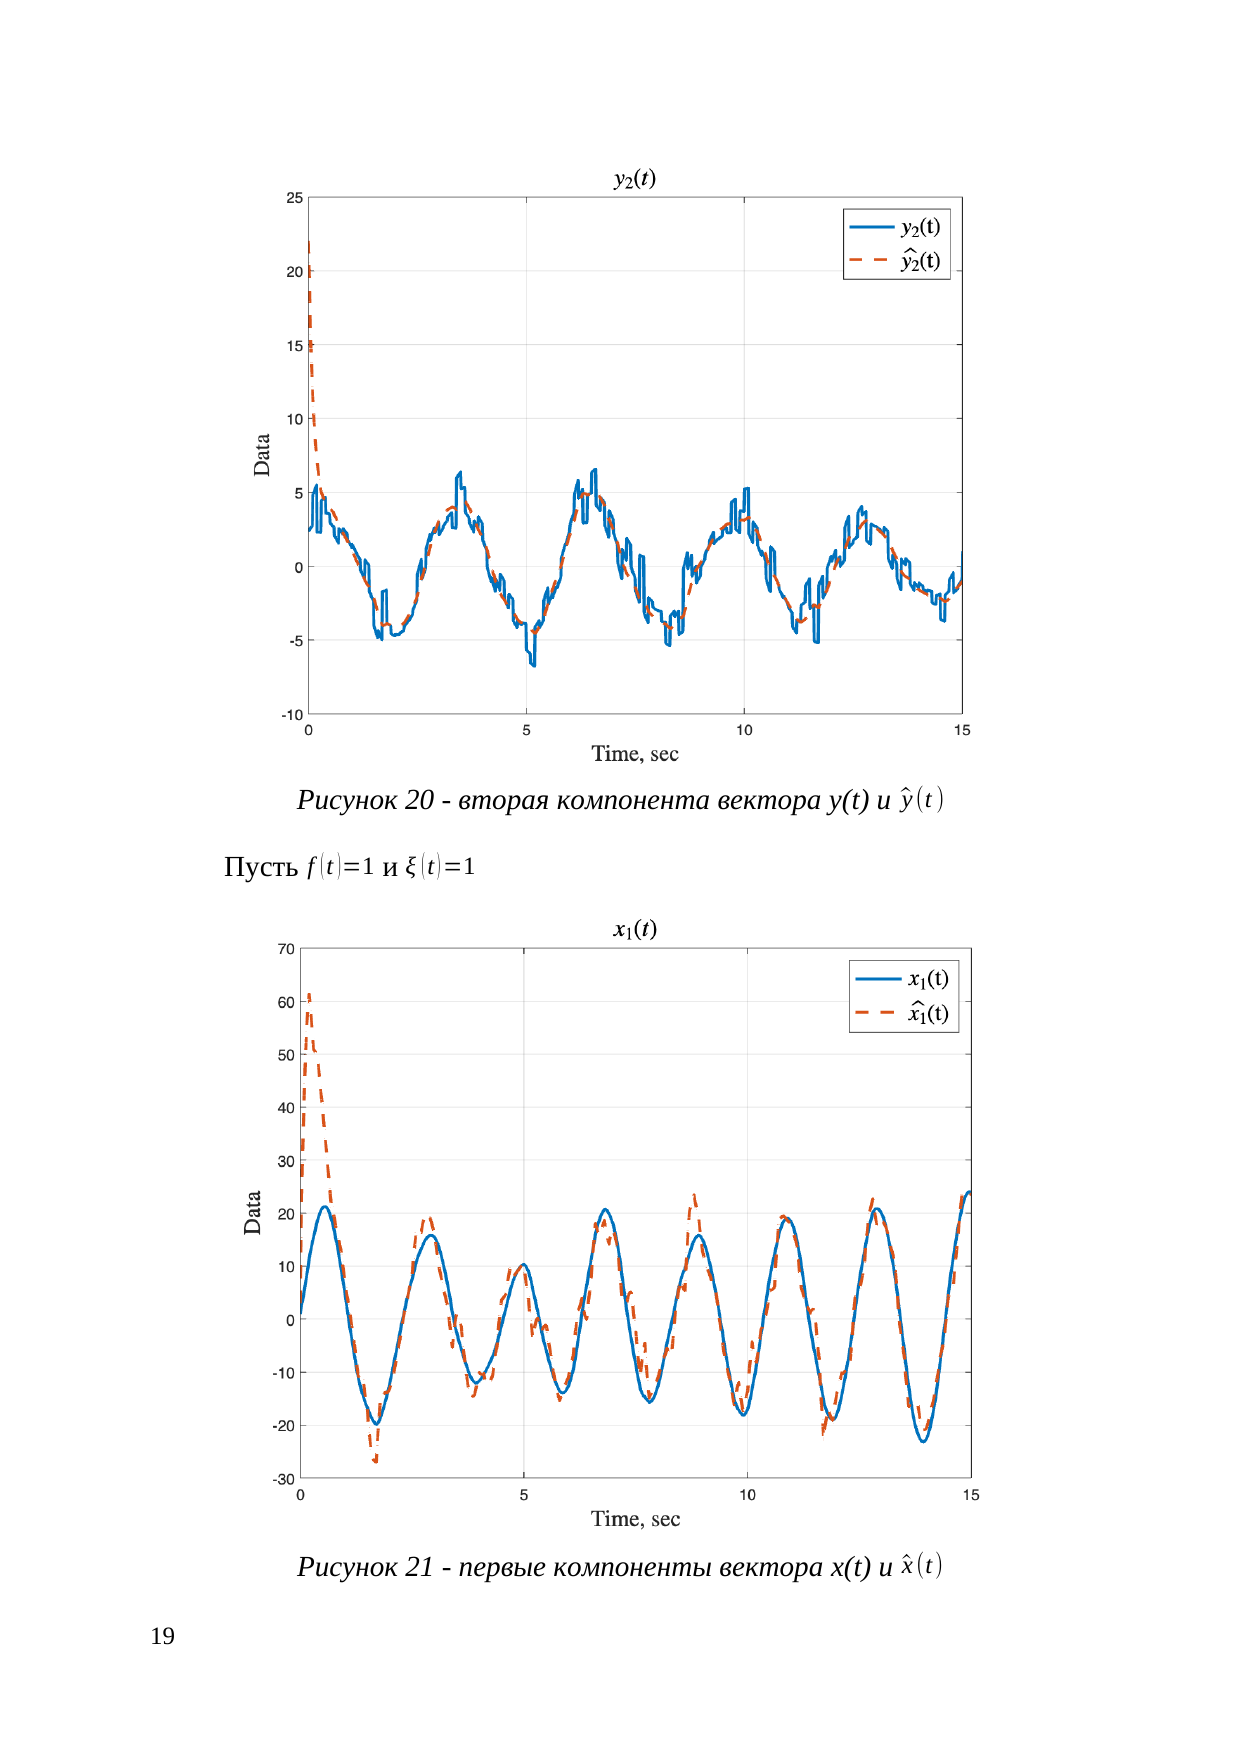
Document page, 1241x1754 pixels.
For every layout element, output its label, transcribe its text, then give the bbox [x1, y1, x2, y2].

text Рисунок 20 - вторая компонента вектора y(t) и [150, 782, 1090, 816]
text Пусть и [150, 849, 1090, 883]
picture [198, 150, 1042, 783]
picture [187, 899, 1053, 1549]
text Рисунок 21 - первые компоненты вектора x(t) и [150, 1549, 1090, 1582]
